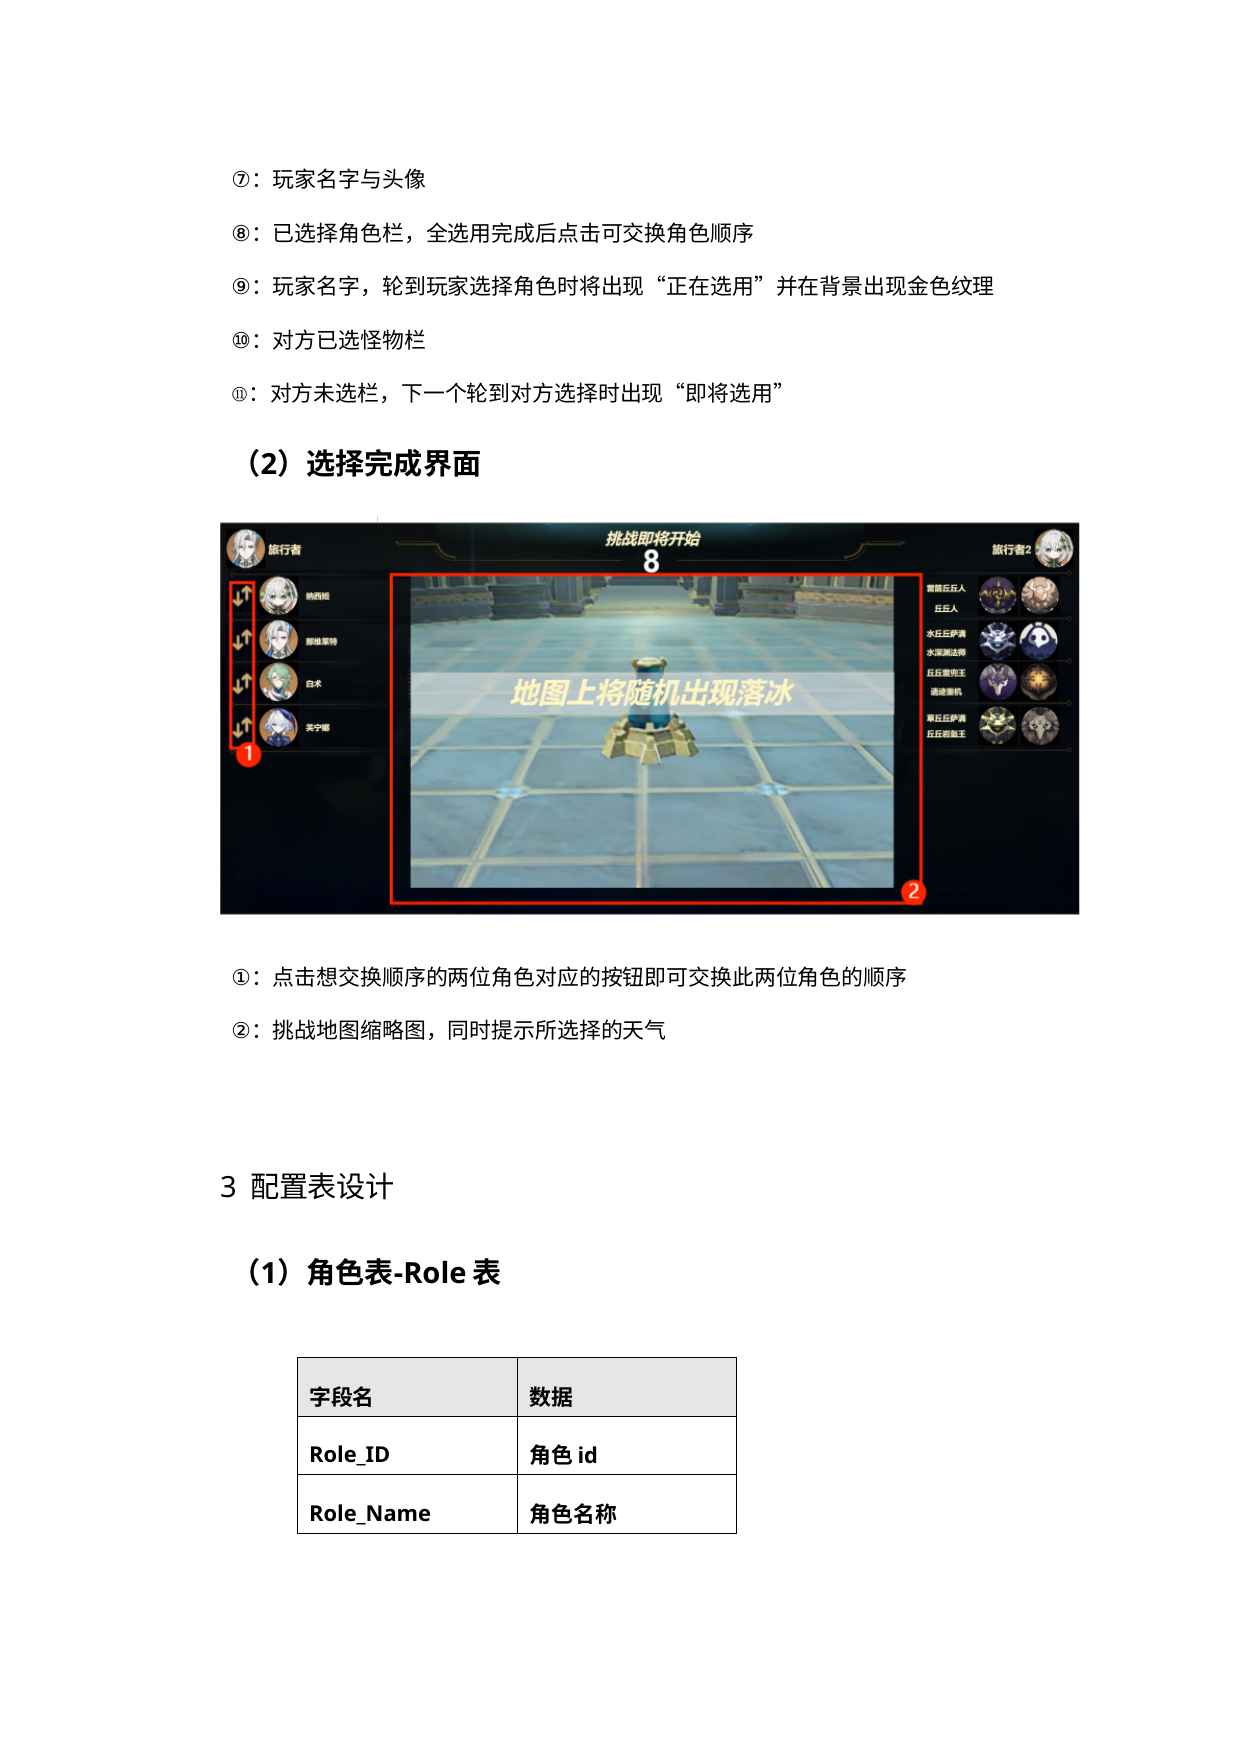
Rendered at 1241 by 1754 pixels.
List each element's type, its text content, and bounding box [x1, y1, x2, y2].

list ②：挑战地图缩略图，同时提示所选择的天气 [187, 1013, 1053, 1045]
table_cell Role_ID [298, 1417, 517, 1474]
list ⑪：对方未选栏，下一个轮到对方选择时出现“即将选用” [187, 376, 1053, 409]
table_cell Role_Name [298, 1475, 517, 1533]
table_cell 角色名称 [518, 1475, 736, 1533]
list ⑦：玩家名字与头像 [187, 162, 1053, 194]
table_header 字段名 [298, 1358, 517, 1416]
table_cell 角色id [518, 1417, 736, 1474]
list ①：点击想交换顺序的两位角色对应的按钮即可交换此两位角色的顺序 [187, 959, 1053, 992]
list 选择完成界面 [187, 430, 1053, 495]
picture [220, 515, 1080, 916]
table_header 数据 [518, 1358, 736, 1416]
list ⑩：对方已选怪物栏 [187, 323, 1053, 355]
list ⑨：玩家名字，轮到玩家选择角色时将出现“正在选用”并在背景出现金色纹理 [187, 269, 1053, 302]
list ⑧：已选择角色栏，全选用完成后点击可交换角色顺序 [187, 216, 1053, 248]
list 角色表-Role表 [187, 1238, 1053, 1303]
text 3 配置表设计 [220, 1152, 1053, 1217]
